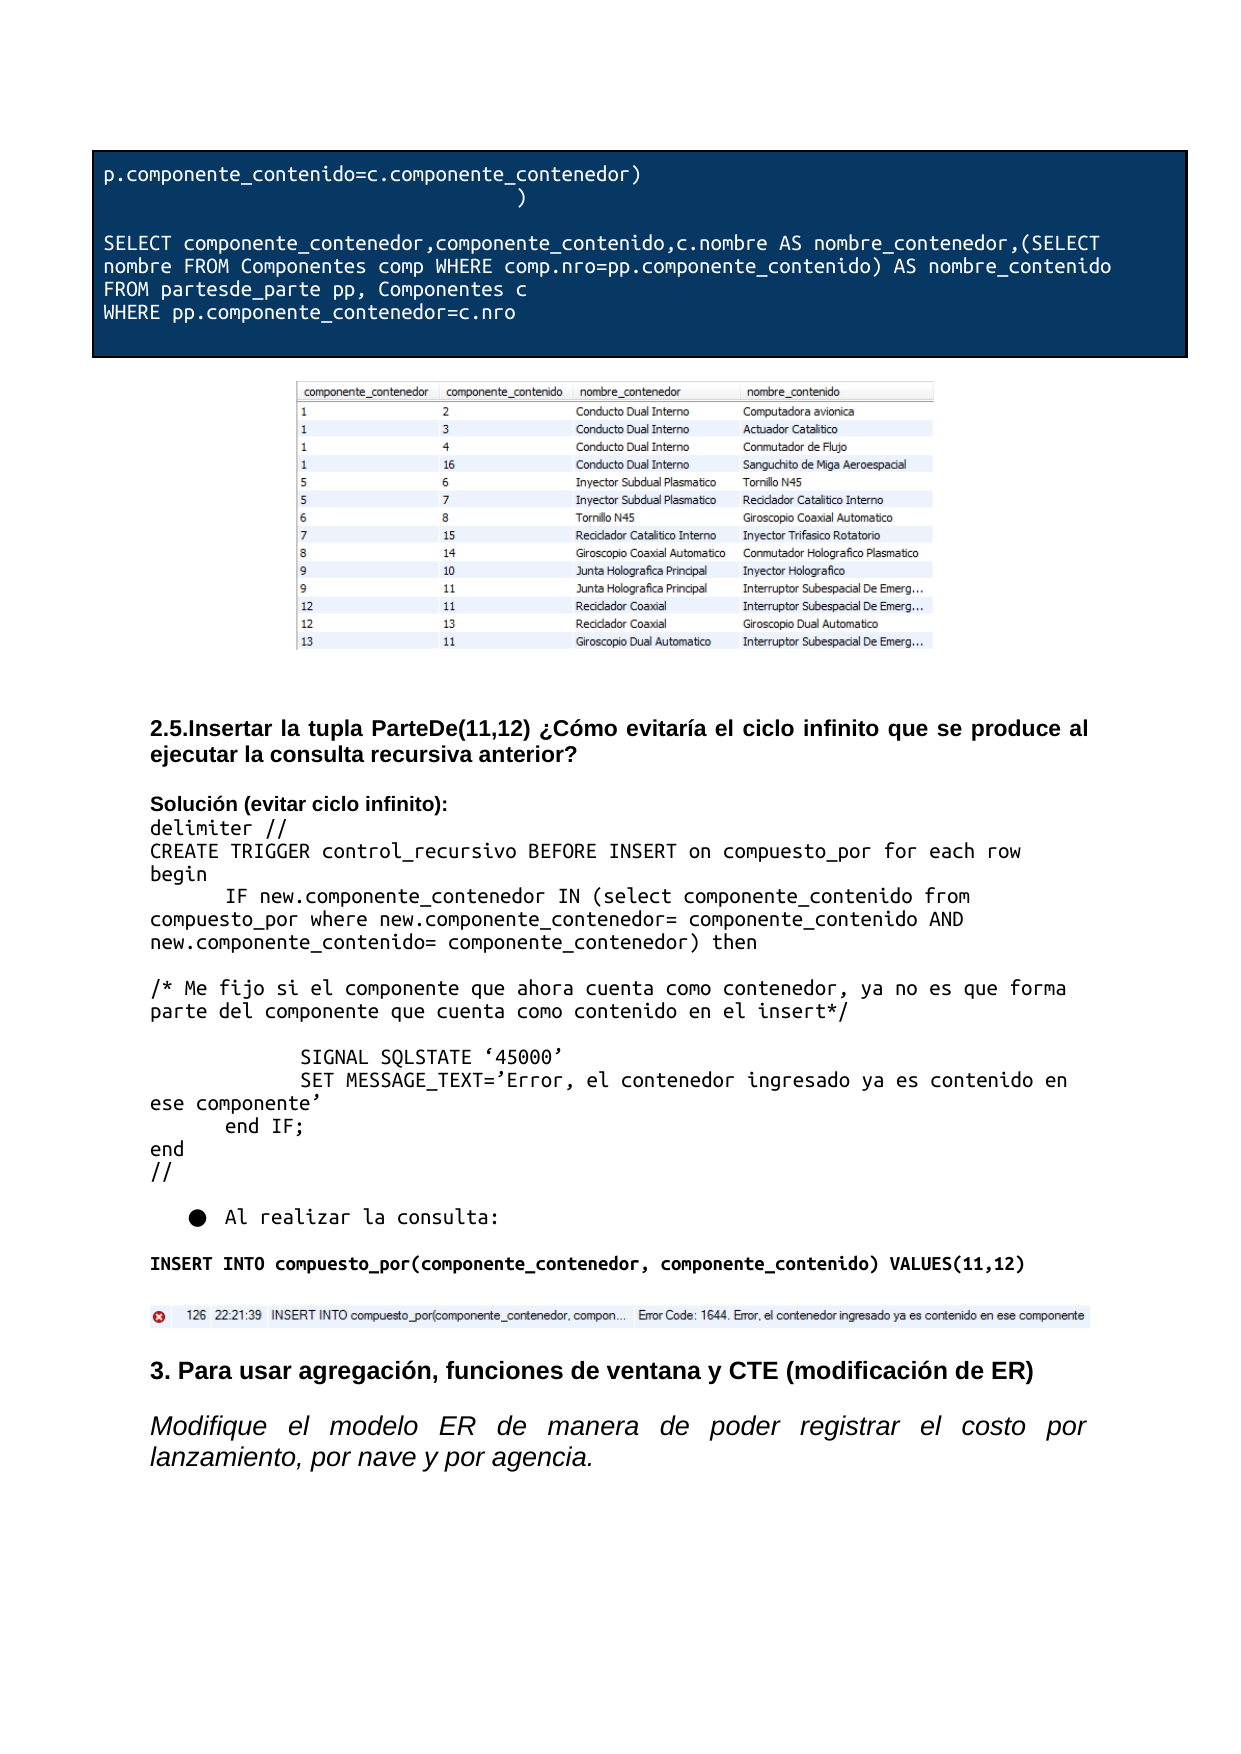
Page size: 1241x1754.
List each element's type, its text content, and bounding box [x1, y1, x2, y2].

text Modifique el modelo ER de manera de poder registrar el costo por lanzamiento, por nave y por agencia. [150, 1409, 1090, 1472]
text // [150, 1160, 1090, 1183]
text CREATE TRIGGER control_recursivo BEFORE INSERT on compuesto_por for each row [150, 839, 1090, 862]
text 2.5.Insertar la tupla ParteDe(11,12) ¿Cómo evitaría el ciclo infinito que se produce al ejecutar la consulta recursiva anterior? [150, 714, 1090, 767]
text Solución (evitar ciclo infinito): [150, 792, 1090, 816]
text /* Me fijo si el componente que ahora cuenta como contenedor, ya no es que forma parte del componente que cuenta como contenido en el insert*/ [150, 977, 1090, 1022]
text SET MESSAGE_TEXT=’Error, el contenedor ingresado ya es contenido en ese componente’ [150, 1068, 1090, 1114]
text begin [150, 862, 1090, 885]
text INSERT INTO compuesto_por(componente_contenedor, componente_contenido) VALUES(11,12) [150, 1253, 1090, 1273]
text IF new.componente_contenedor IN (select componente_contenido from compuesto_por where new.componente_contenedor= componente_contenido AND new.componente_contenido= componente_contenedor) then [150, 885, 1090, 954]
text end [150, 1137, 1090, 1160]
picture [296, 381, 944, 667]
picture [150, 1301, 1091, 1331]
text SIGNAL SQLSTATE ‘45000’ [150, 1045, 1090, 1068]
text 3. Para usar agregación, funciones de ventana y CTE (modificación de ER) [150, 1356, 1090, 1384]
text end IF; [150, 1114, 1090, 1137]
text delimiter // [150, 816, 1090, 839]
list Al realizar la consulta: [187, 1206, 1090, 1229]
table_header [94, 152, 1185, 356]
